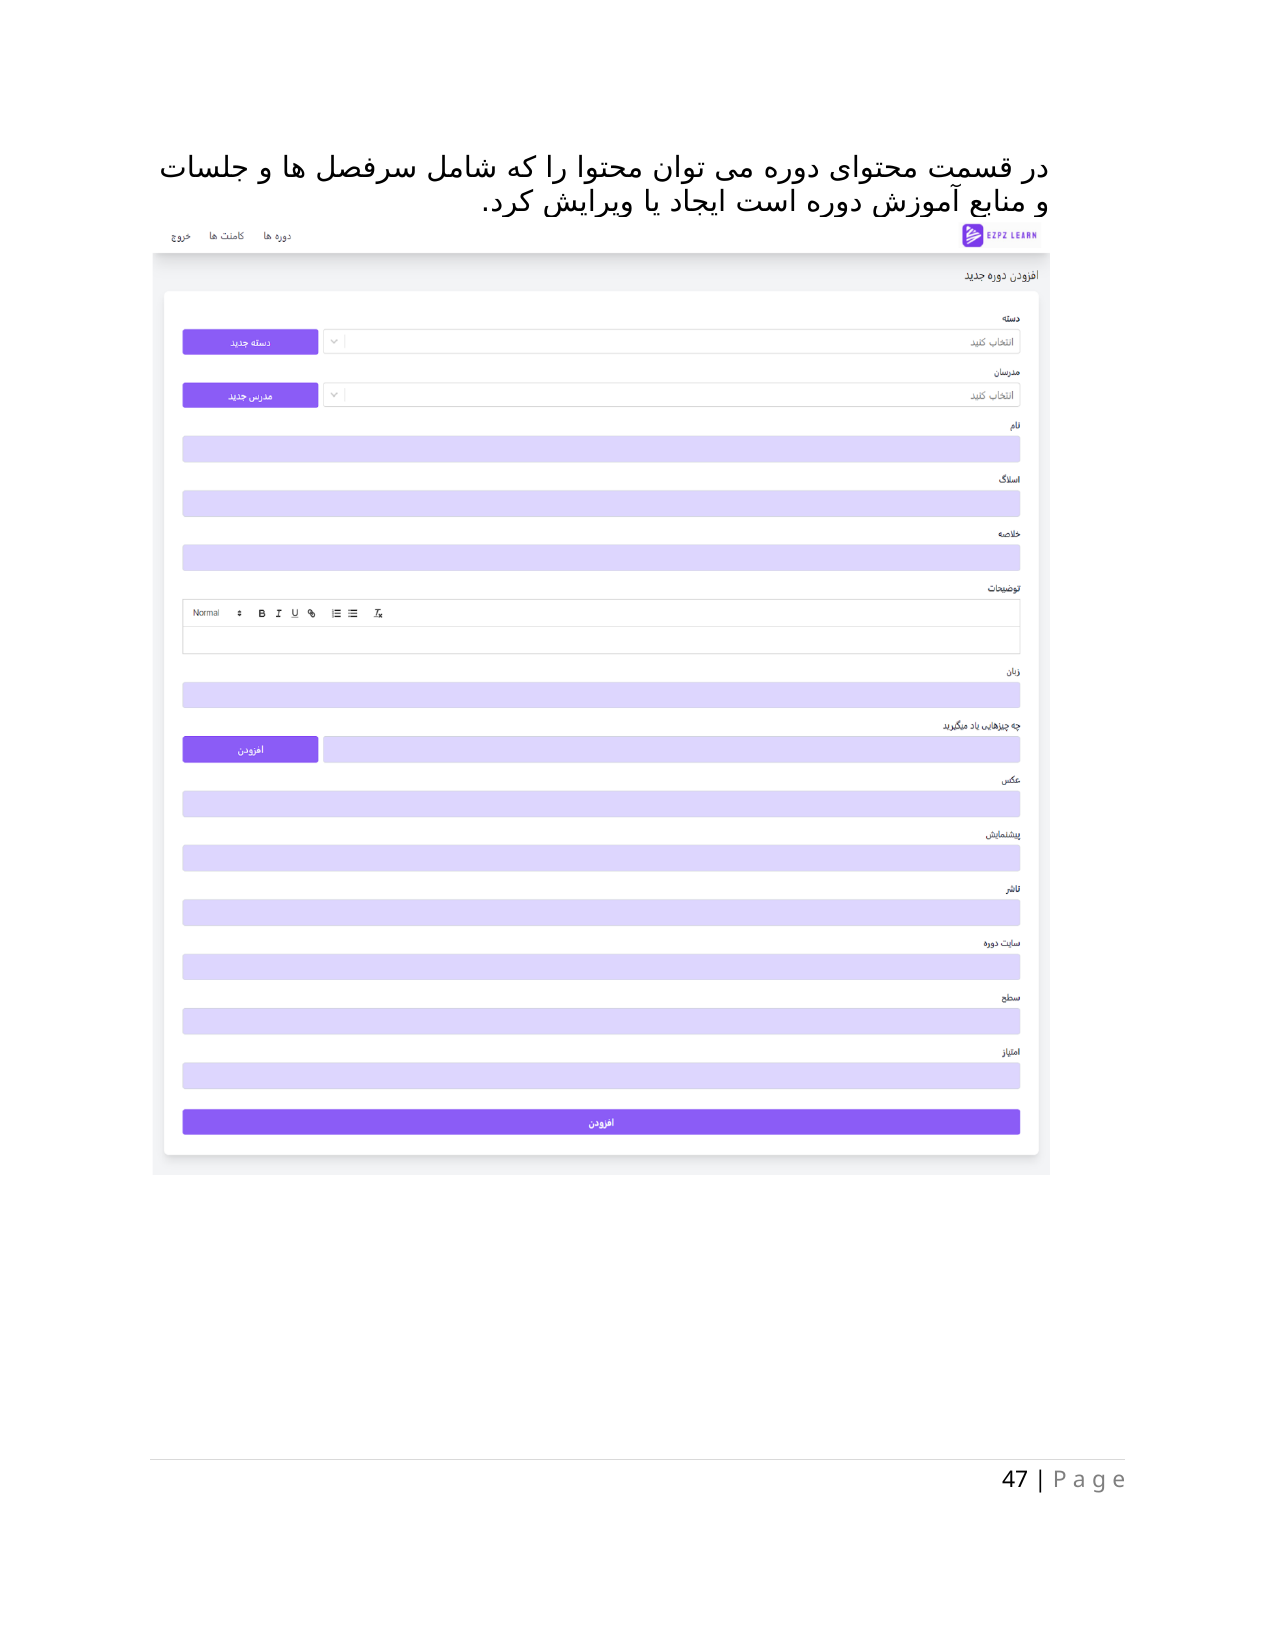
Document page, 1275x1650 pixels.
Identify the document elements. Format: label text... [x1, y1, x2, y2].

picture [152, 217, 1050, 1175]
